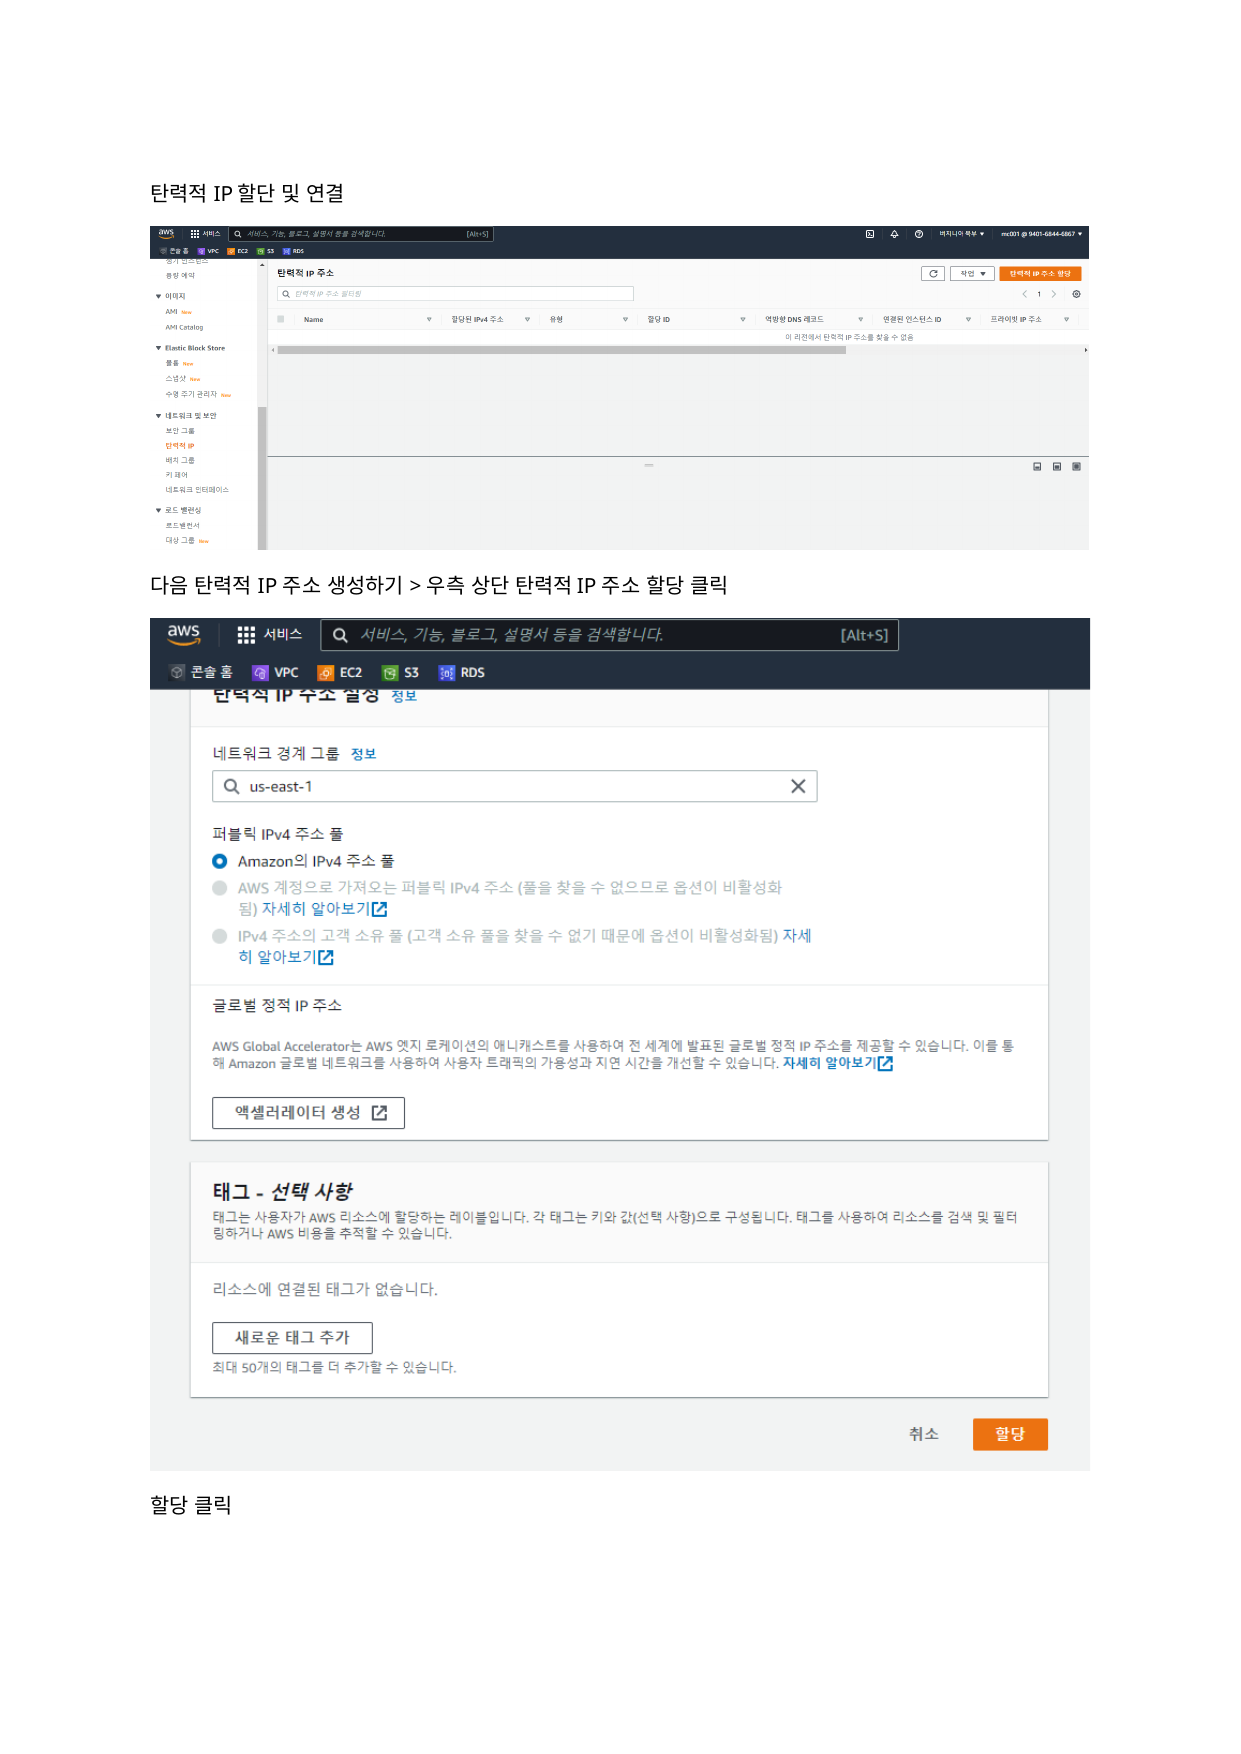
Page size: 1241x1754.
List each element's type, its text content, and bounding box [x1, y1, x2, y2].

text 할당 클릭 [150, 1490, 1090, 1520]
subtitle 탄력적 IP할단 및 연결 [150, 177, 1090, 207]
text 다음 탄력적 IP 주소 생성하기 > 우측 상단 탄력적IP 주소 할당 클릭 [150, 569, 1090, 599]
picture [150, 226, 1089, 550]
picture [150, 618, 1091, 1471]
